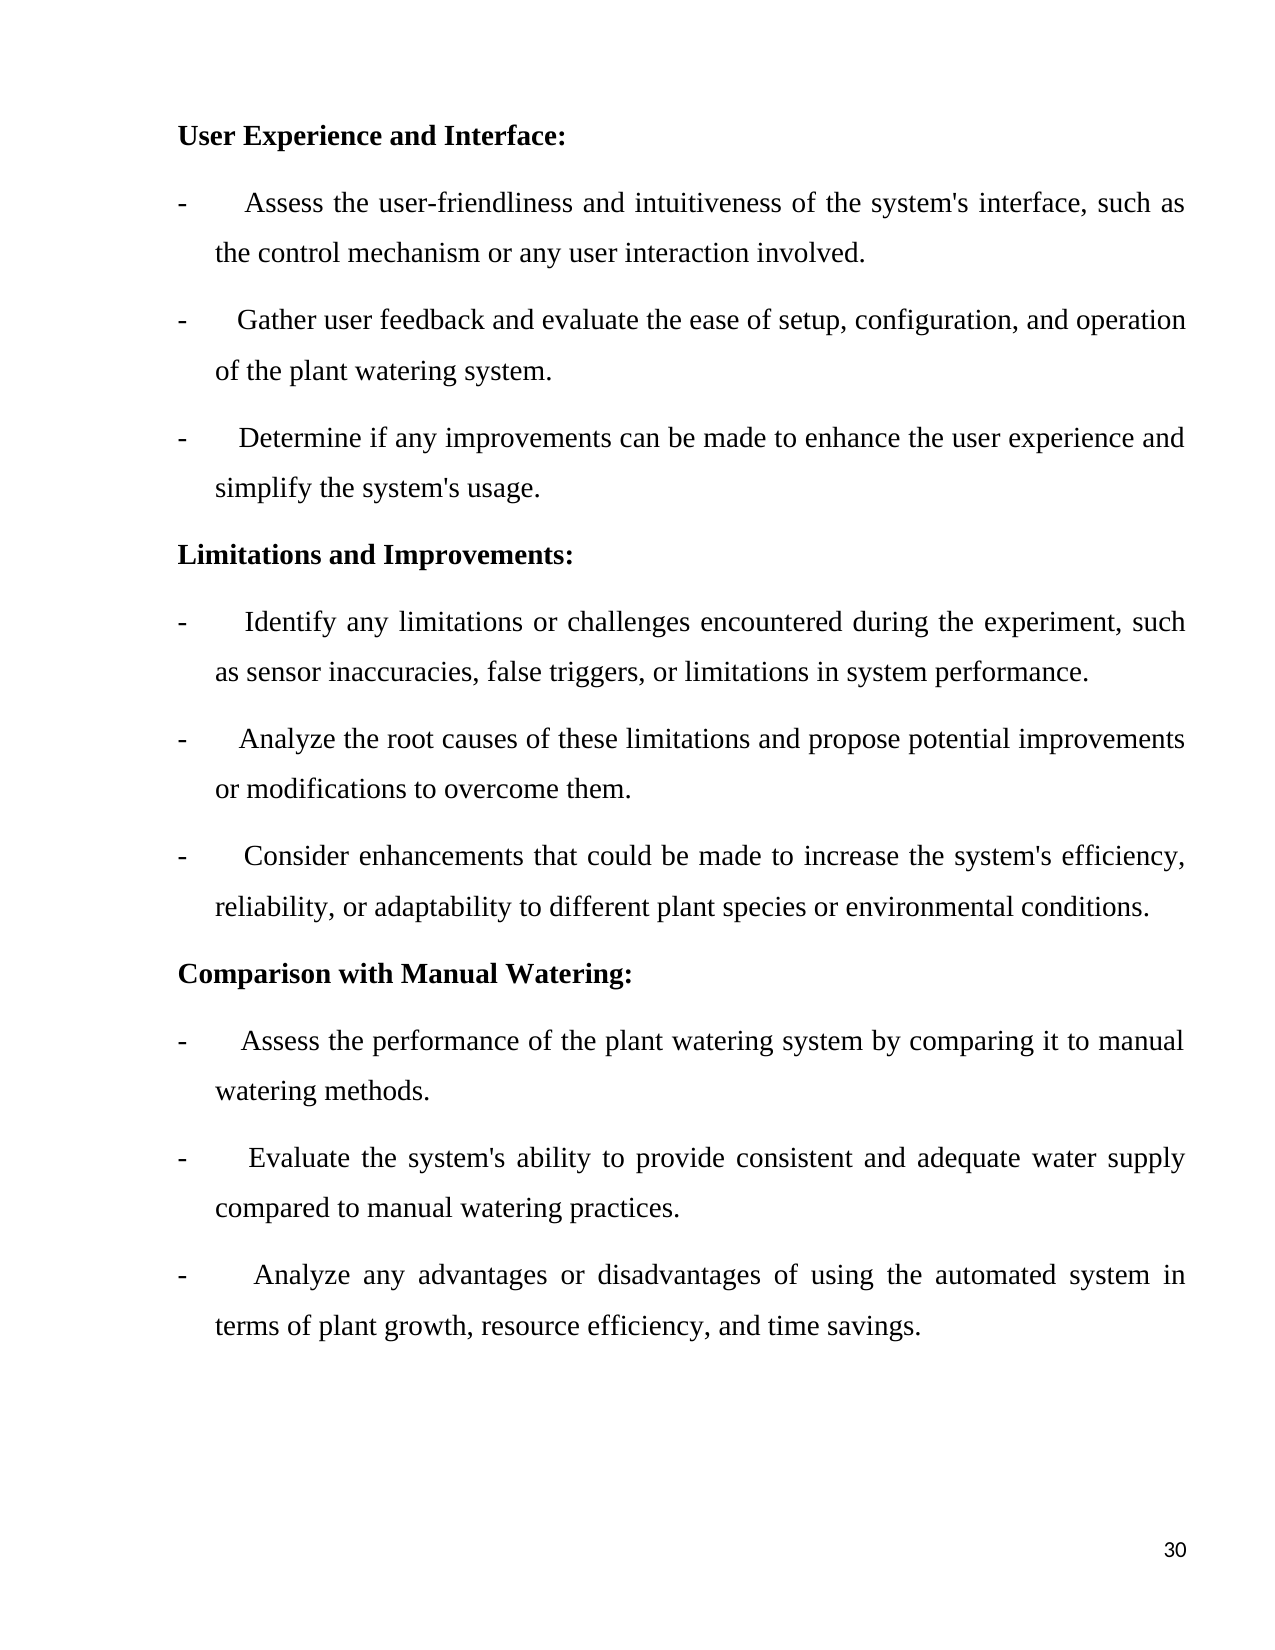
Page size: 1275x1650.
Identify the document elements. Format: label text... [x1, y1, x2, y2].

list Evaluate the system's ability to provide consistent and adequate water supply compared to manual watering practices. [177, 1140, 1186, 1224]
list Analyze the root causes of these limitations and propose potential improvements or modifications to overcome them. [177, 721, 1186, 805]
list Assess the user-friendliness and intuitiveness of the system's interface, such as the control mechanism or any user interaction involved. [177, 185, 1186, 269]
text Limitations and Improvements: [177, 537, 1186, 571]
list Determine if any improvements can be made to enhance the user experience and simplify the system's usage. [177, 420, 1186, 503]
text User Experience and Interface: [177, 118, 1186, 152]
list Consider enhancements that could be made to increase the system's efficiency, reliability, or adaptability to different plant species or environmental conditions. [177, 838, 1186, 922]
list Gather user feedback and evaluate the ease of setup, configuration, and operation of the plant watering system. [177, 302, 1186, 386]
list Analyze any advantages or disadvantages of using the automated system in terms of plant growth, resource efficiency, and time savings. [177, 1257, 1186, 1341]
list Assess the performance of the plant watering system by comparing it to manual watering methods. [177, 1023, 1186, 1107]
text Comparison with Manual Watering: [177, 956, 1186, 989]
list Identify any limitations or challenges encountered during the experiment, such as sensor inaccuracies, false triggers, or limitations in system performance. [177, 604, 1186, 688]
